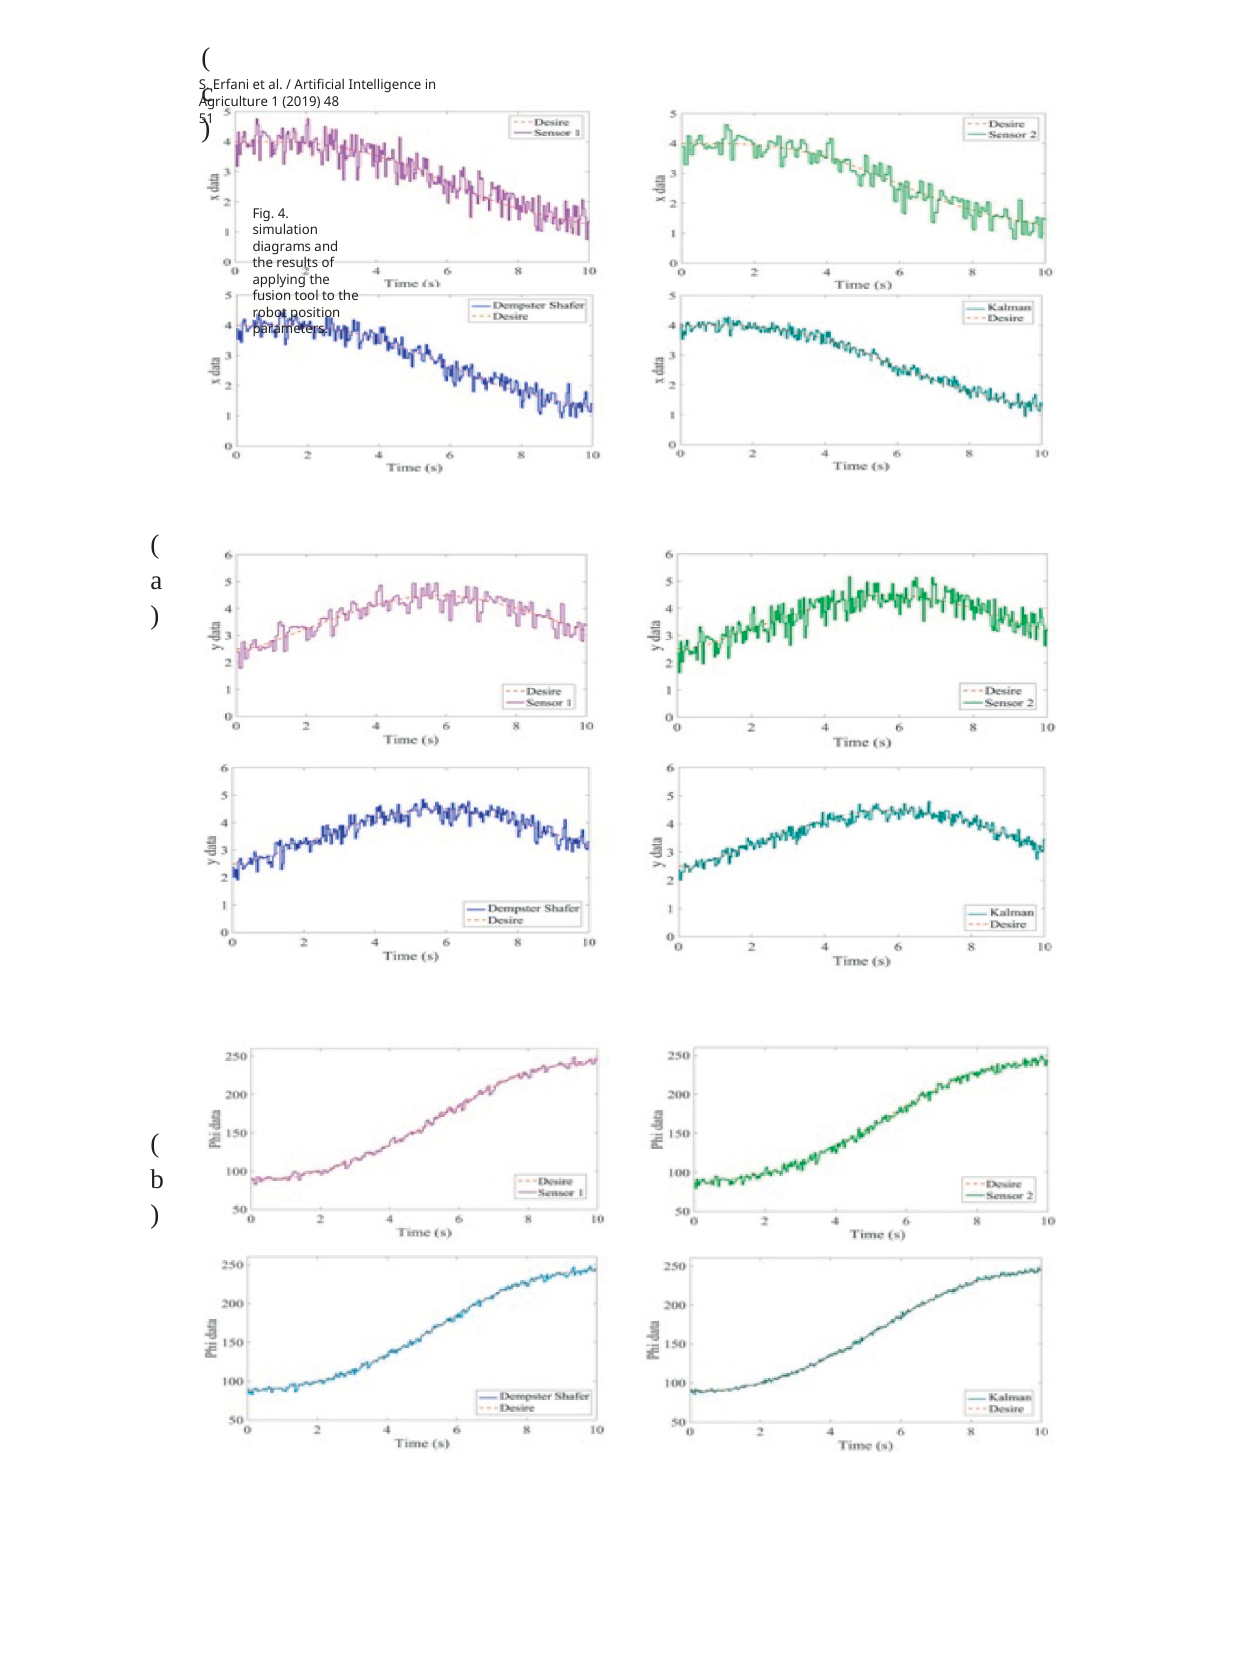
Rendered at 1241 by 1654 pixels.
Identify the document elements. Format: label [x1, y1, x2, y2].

picture [202, 105, 1057, 1453]
